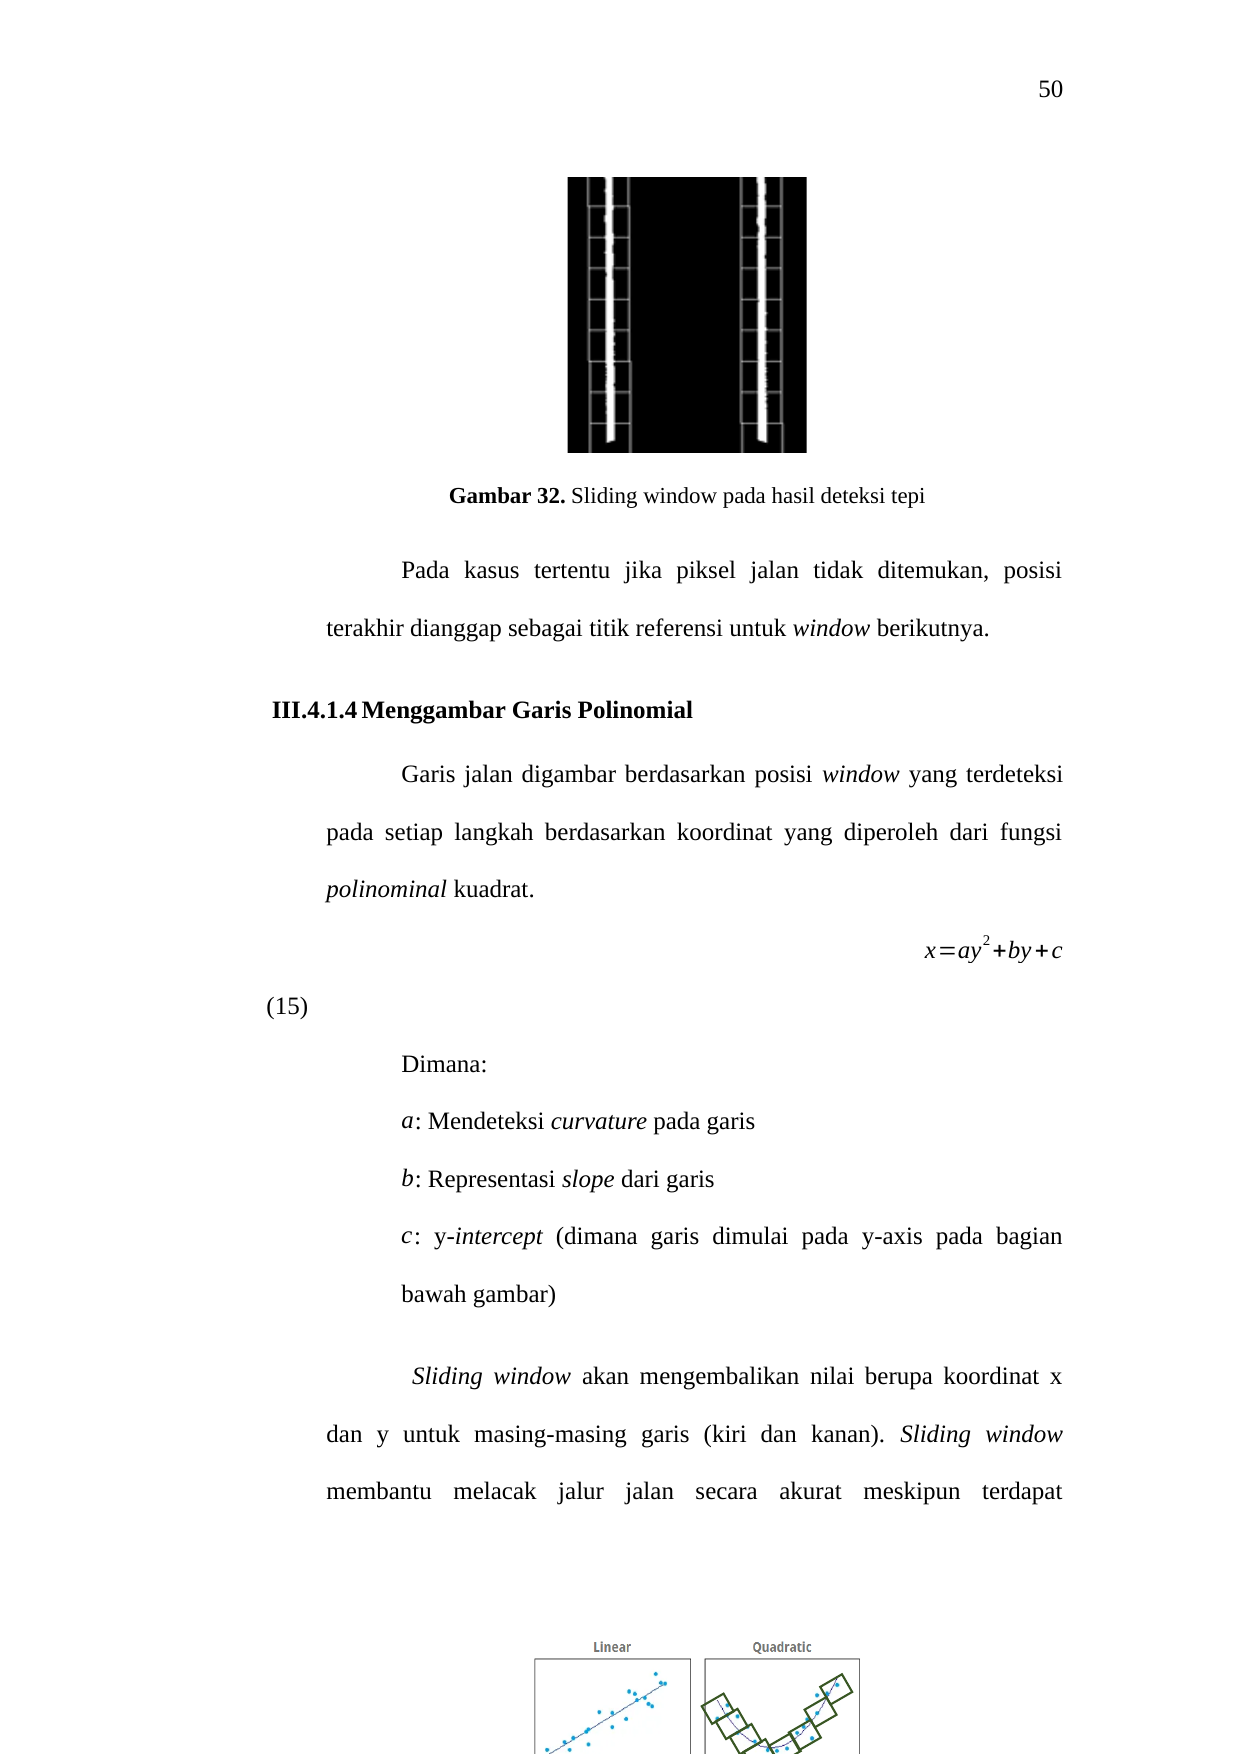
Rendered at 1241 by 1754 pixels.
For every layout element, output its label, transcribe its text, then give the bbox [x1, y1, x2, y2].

picture [705, 1696, 731, 1721]
subtitle Menggambar Garis Polinomial [272, 695, 1063, 724]
picture [567, 177, 807, 453]
picture [807, 1700, 834, 1725]
text : Representasi slope dari garis [401, 1164, 1063, 1193]
text Dimana: [326, 1049, 1063, 1078]
text Garis jalan digambar berdasarkan posisi window yang terdeteksi pada setiap langkah berdasarkan koordinat yang diperoleh dari fungsi polinominal kuadrat. [326, 759, 1063, 903]
picture [792, 1723, 818, 1747]
text Pada kasus tertentu jika piksel jalan tidak ditemukan, posisi terakhir dianggap sebagai titik referensi untuk window berikutnya. [326, 555, 1063, 642]
text : y-intercept (dimana garis dimulai pada y-axis pada bagian bawah gambar) [401, 1221, 1063, 1308]
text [326, 1361, 1063, 1505]
picture [732, 1727, 759, 1752]
picture [718, 1711, 745, 1736]
picture [772, 1736, 797, 1754]
picture [526, 1632, 868, 1754]
text Gambar 32. Sliding window pada hasil deteksi tepi [236, 482, 1063, 508]
picture [823, 1677, 850, 1702]
text : Mendeteksi curvature pada garis [401, 1106, 1063, 1135]
text (15) [266, 932, 1063, 1020]
picture [747, 1742, 771, 1754]
